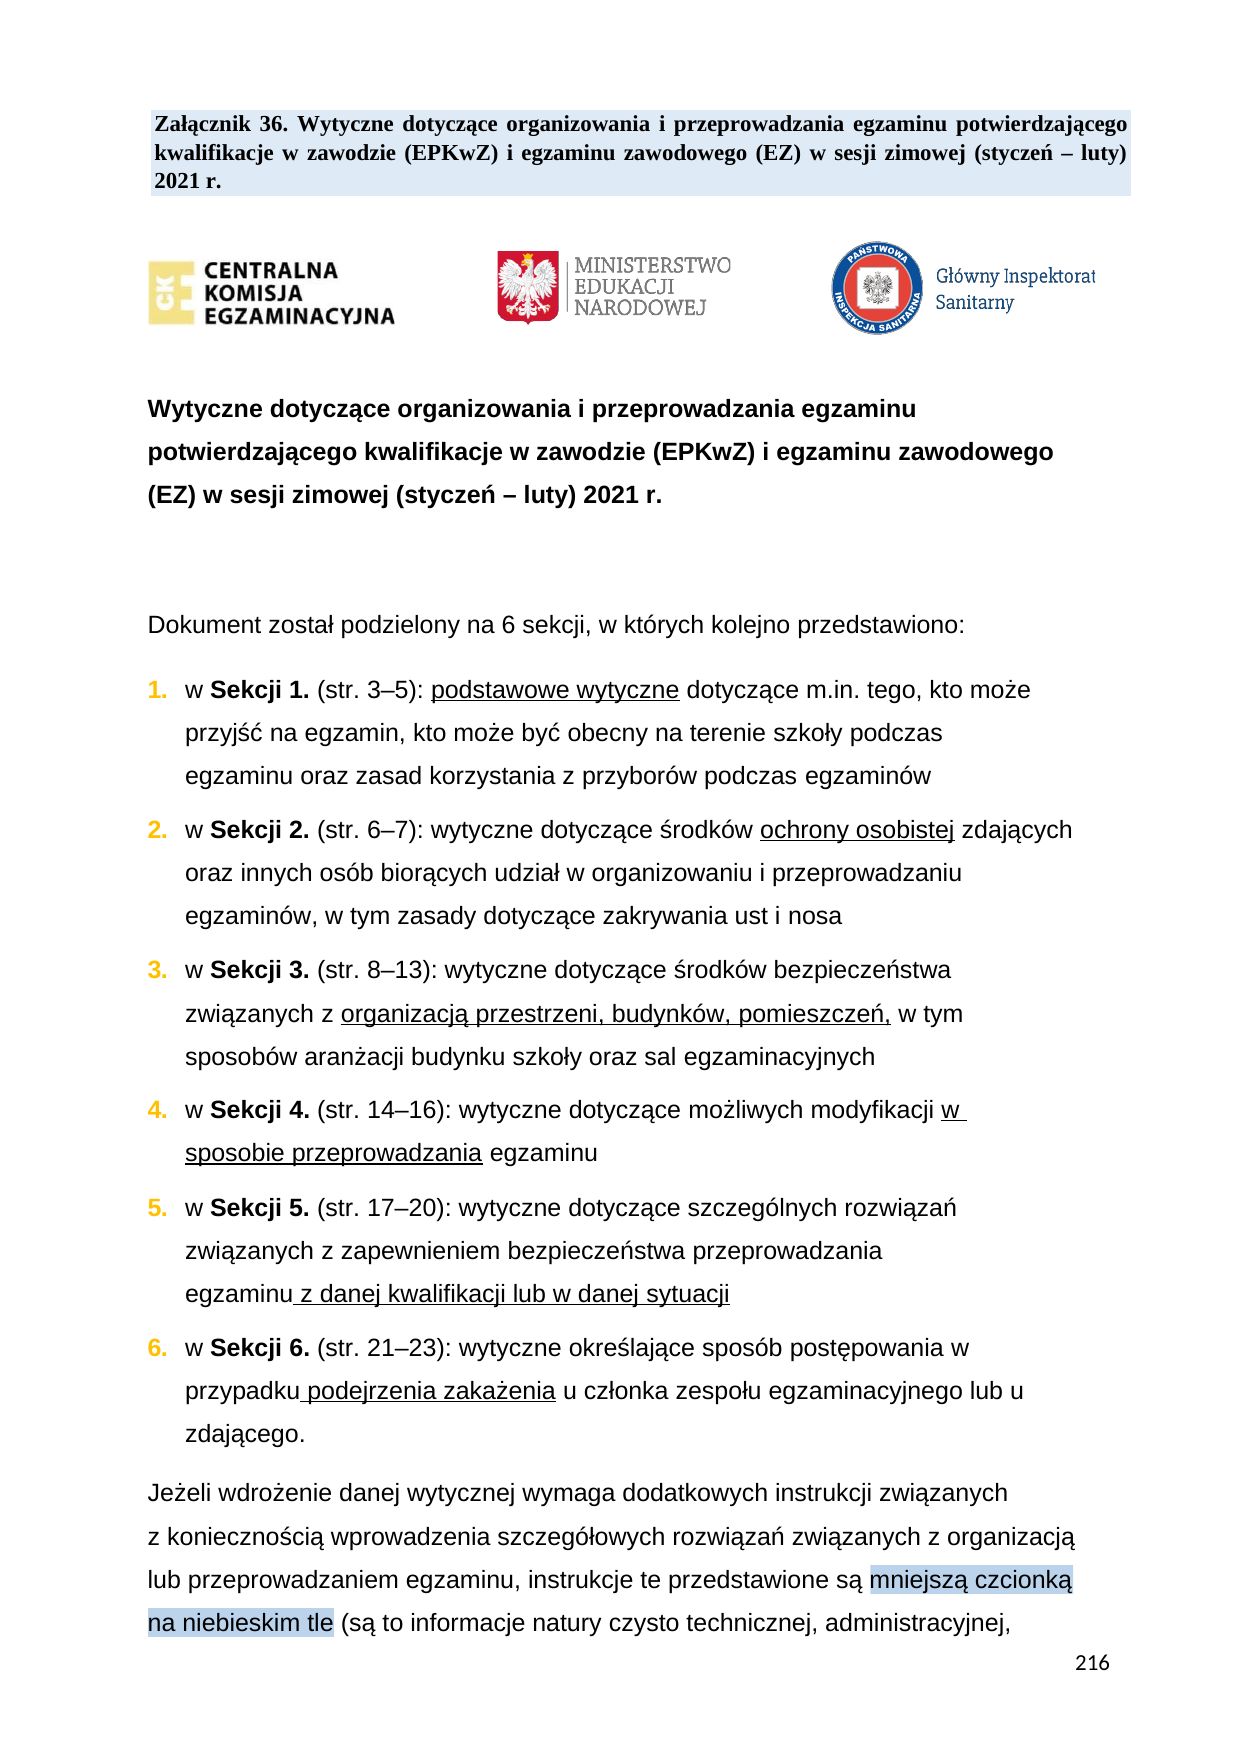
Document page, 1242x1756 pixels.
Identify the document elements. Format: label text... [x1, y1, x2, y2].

subtitle Dokument został podzielony na 6 sekcji, w których kolejno przedstawiono: [147, 610, 1173, 639]
subtitle Wytyczne dotyczące organizowania i przeprowadzania egzaminu [147, 394, 1173, 423]
list w Sekcji 4. (str. 14–16): wytyczne dotyczące możliwych modyfikacji w sposobie przeprowadzania egzaminu [147, 1095, 1061, 1167]
list w Sekcji 6. (str. 21–23): wytyczne określające sposób postępowania w przypadku podejrzenia zakażenia u członka zespołu egzaminacyjnego lub u zdającego. [147, 1332, 1085, 1447]
list w Sekcji 5. (str. 17–20): wytyczne dotyczące szczególnych rozwiązań związanych z zapewnieniem bezpieczeństwa przeprowadzania egzaminu z danej kwalifikacji lub w danej sytuacji [147, 1192, 994, 1307]
list w Sekcji 1. (str. 3–5): podstawowe wytyczne dotyczące m.in. tego, kto może przyjść na egzamin, kto może być obecny na terenie szkoły podczas egzaminu oraz zasad korzystania z przyborów podczas egzaminów [147, 675, 1053, 790]
list w Sekcji 2. (str. 6–7): wytyczne dotyczące środków ochrony osobistej zdających oraz innych osób biorących udział w organizowaniu i przeprowadzaniu egzaminów, w tym zasady dotyczące zakrywania ust i nosa [147, 815, 1075, 930]
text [147, 1522, 1078, 1637]
list w Sekcji 3. (str. 8–13): wytyczne dotyczące środków bezpieczeństwa związanych z organizacją przestrzeni, budynków, pomieszczeń, w tym sposobów aranżacji budynku szkoły oraz sal egzaminacyjnych [147, 955, 1081, 1070]
picture [497, 251, 731, 325]
picture [831, 241, 1096, 335]
picture [148, 259, 395, 326]
text potwierdzającego kwalifikacje w zawodzie (EPKwZ) i egzaminu zawodowego (EZ) w sesji zimowej (styczeń – luty) 2021 r. [147, 437, 1057, 509]
text Jeżeli wdrożenie danej wytycznej wymaga dodatkowych instrukcji związanych [147, 1478, 1173, 1507]
